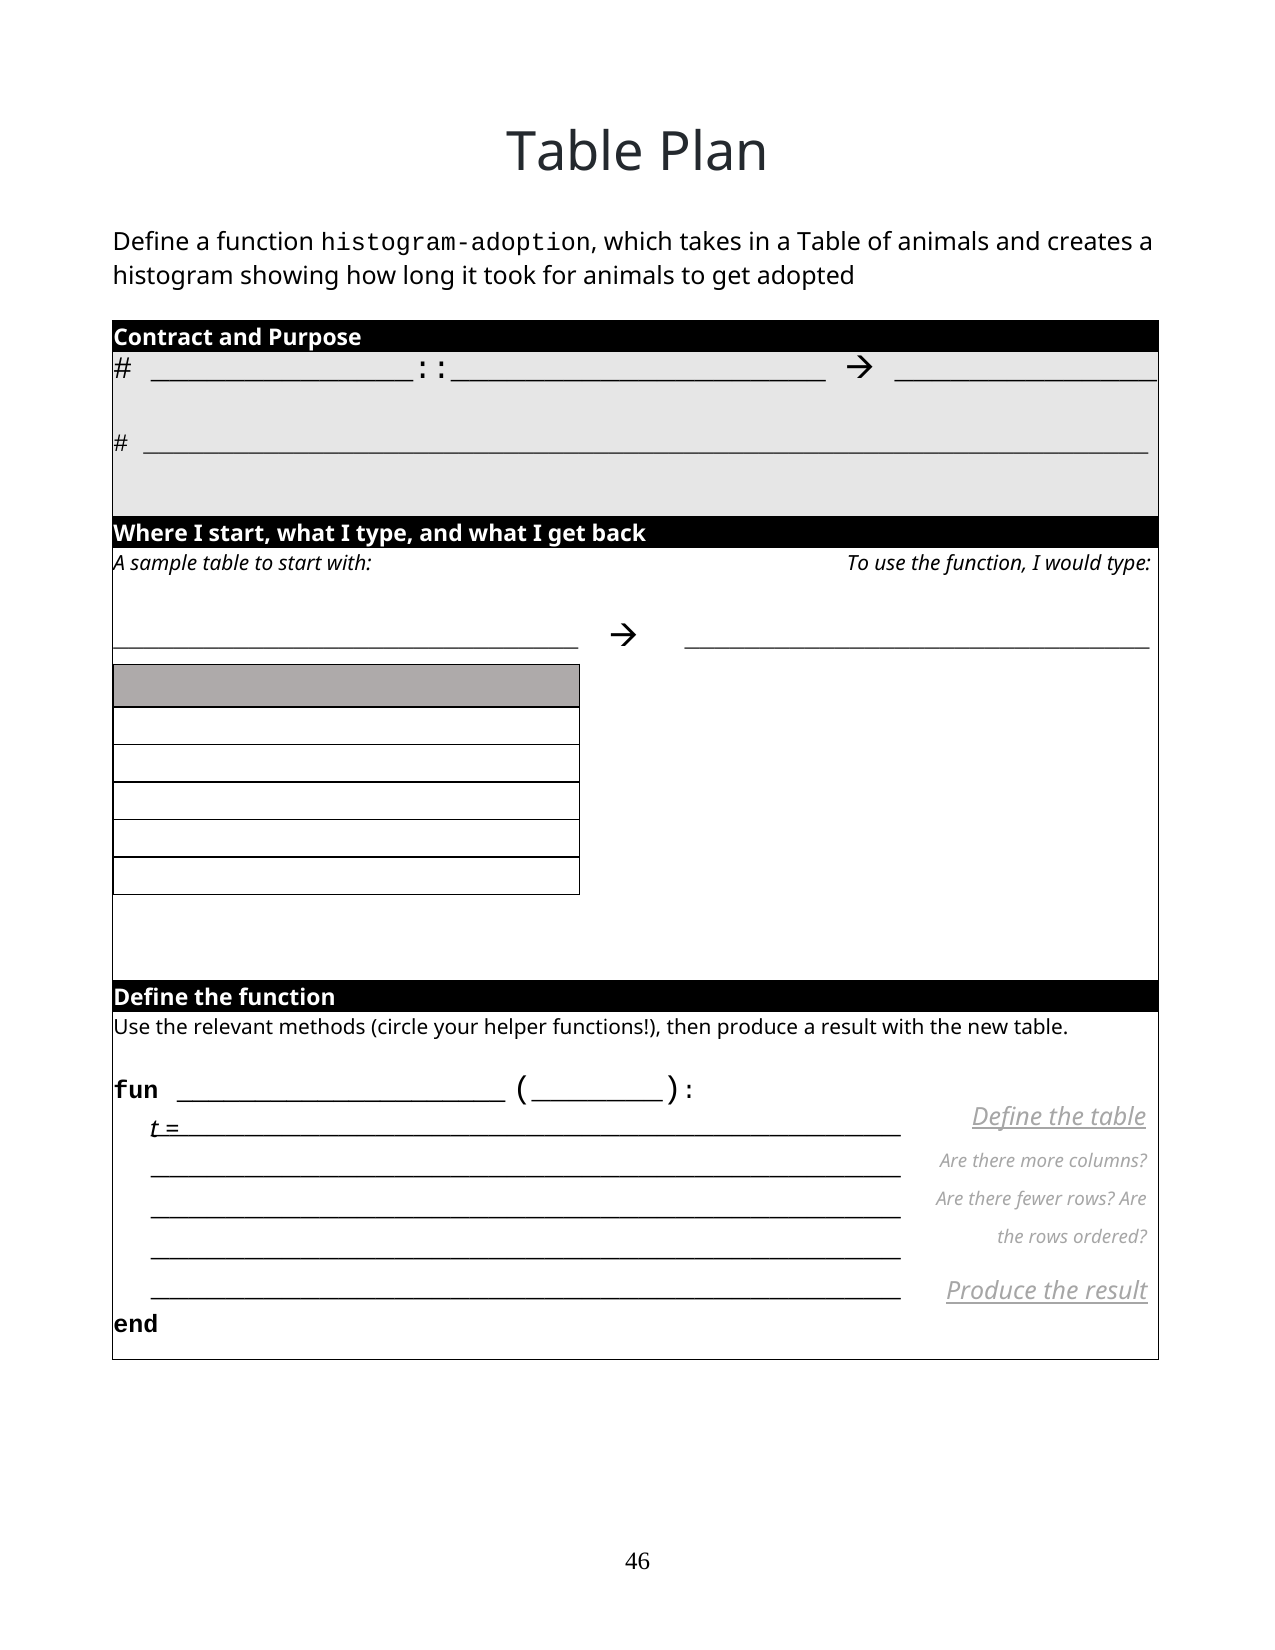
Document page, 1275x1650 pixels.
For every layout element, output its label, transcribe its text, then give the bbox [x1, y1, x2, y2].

table_cell Where I start, what I type, and what I get back A sample table to start with: To use the function, I would type: _______________________________ _______________________________ [113, 548, 1158, 980]
subtitle Table Plan [112, 112, 1162, 186]
text Define a function histogram-adoption, which takes in a Table of animals and creates a histogram showing how long it took for animals to get adopted [112, 223, 1162, 291]
table_cell Define the function Use the relevant methods (circle your helper functions!), then produce a result with the new table. fun _____________________ (_______): ________________________________________ ________________________________________ ________________________________________ ________________________________________ ________________________________________ end [113, 1012, 1158, 1359]
table_header Contract and Purpose # ______________::____________________ ______________ # ___________________________________________________________________ [113, 352, 1158, 516]
